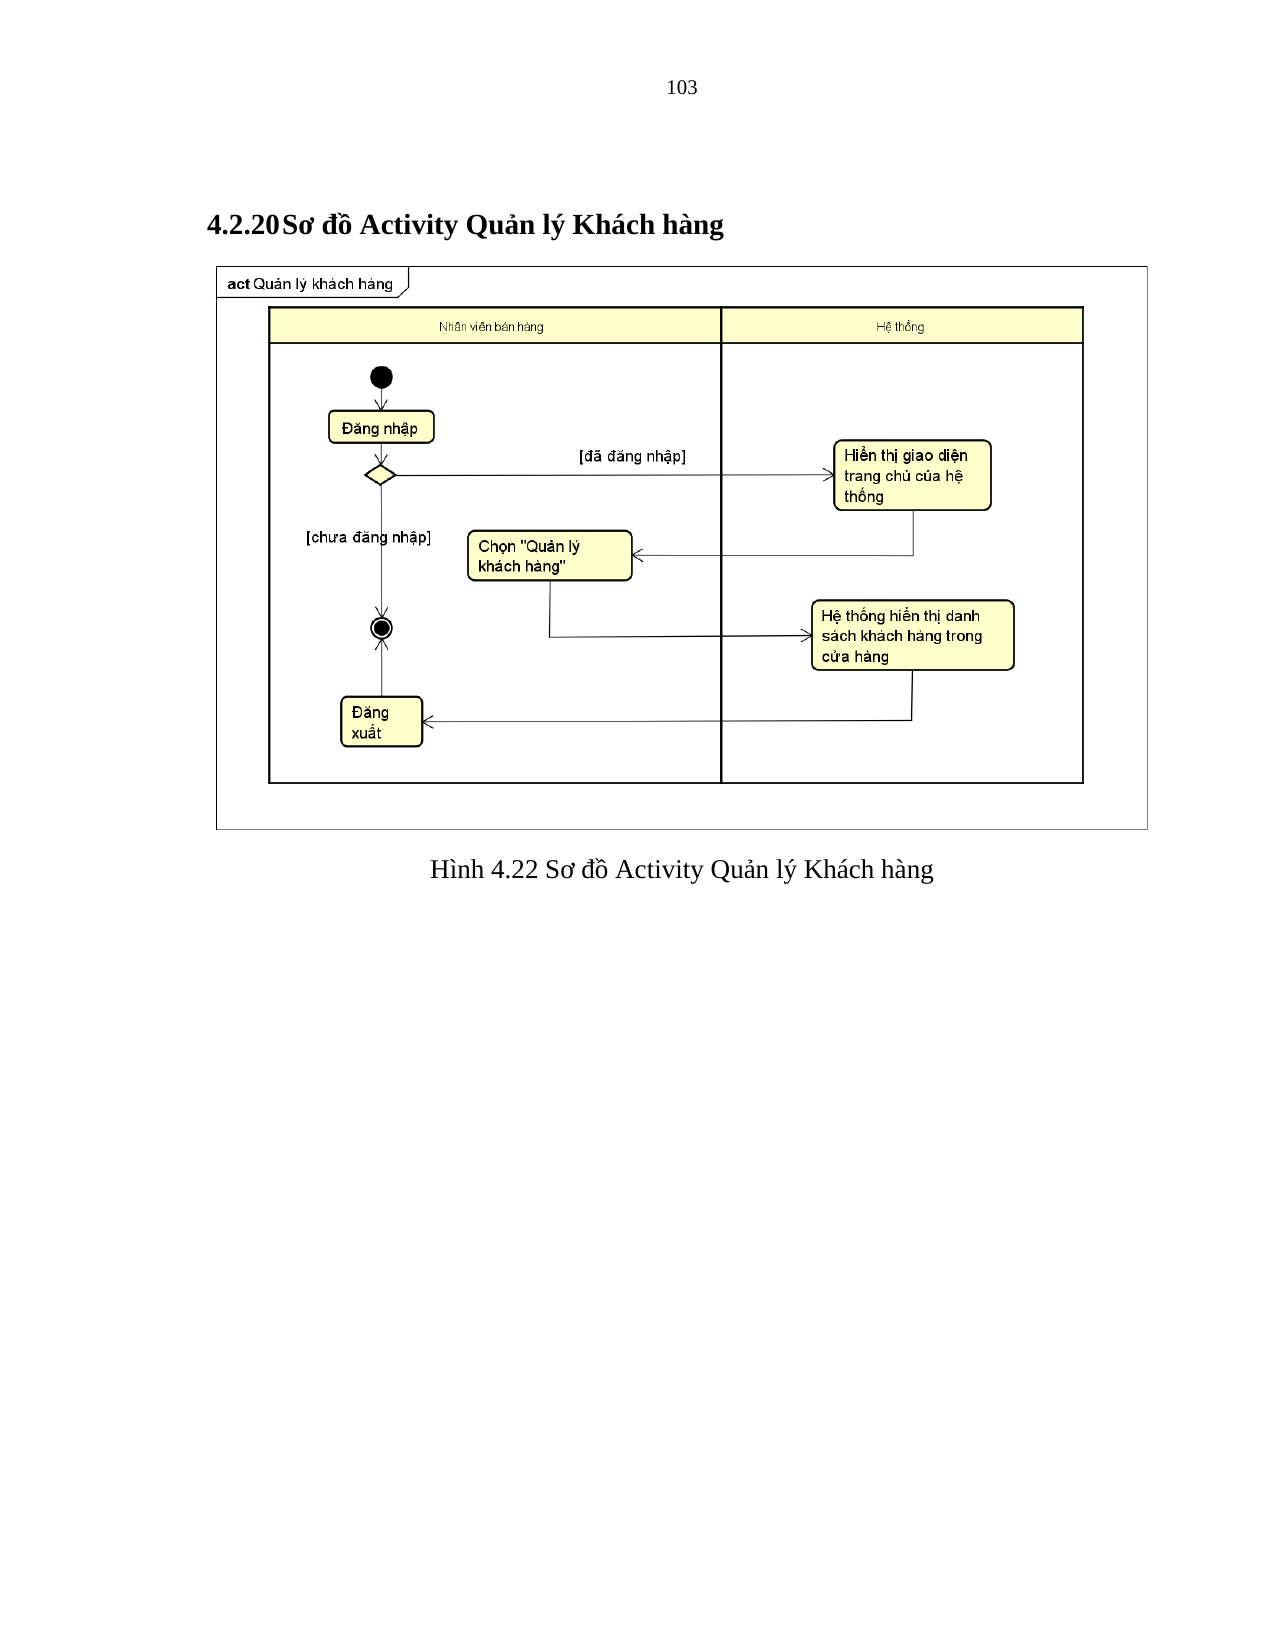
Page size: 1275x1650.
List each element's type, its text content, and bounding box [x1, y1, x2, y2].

picture [206, 257, 1157, 839]
subtitle Sơ đồ Activity Quản lý Khách hàng [207, 207, 1157, 240]
text Hình . Sơ đồ Activity Quản lý Khách hàng [207, 853, 1157, 884]
